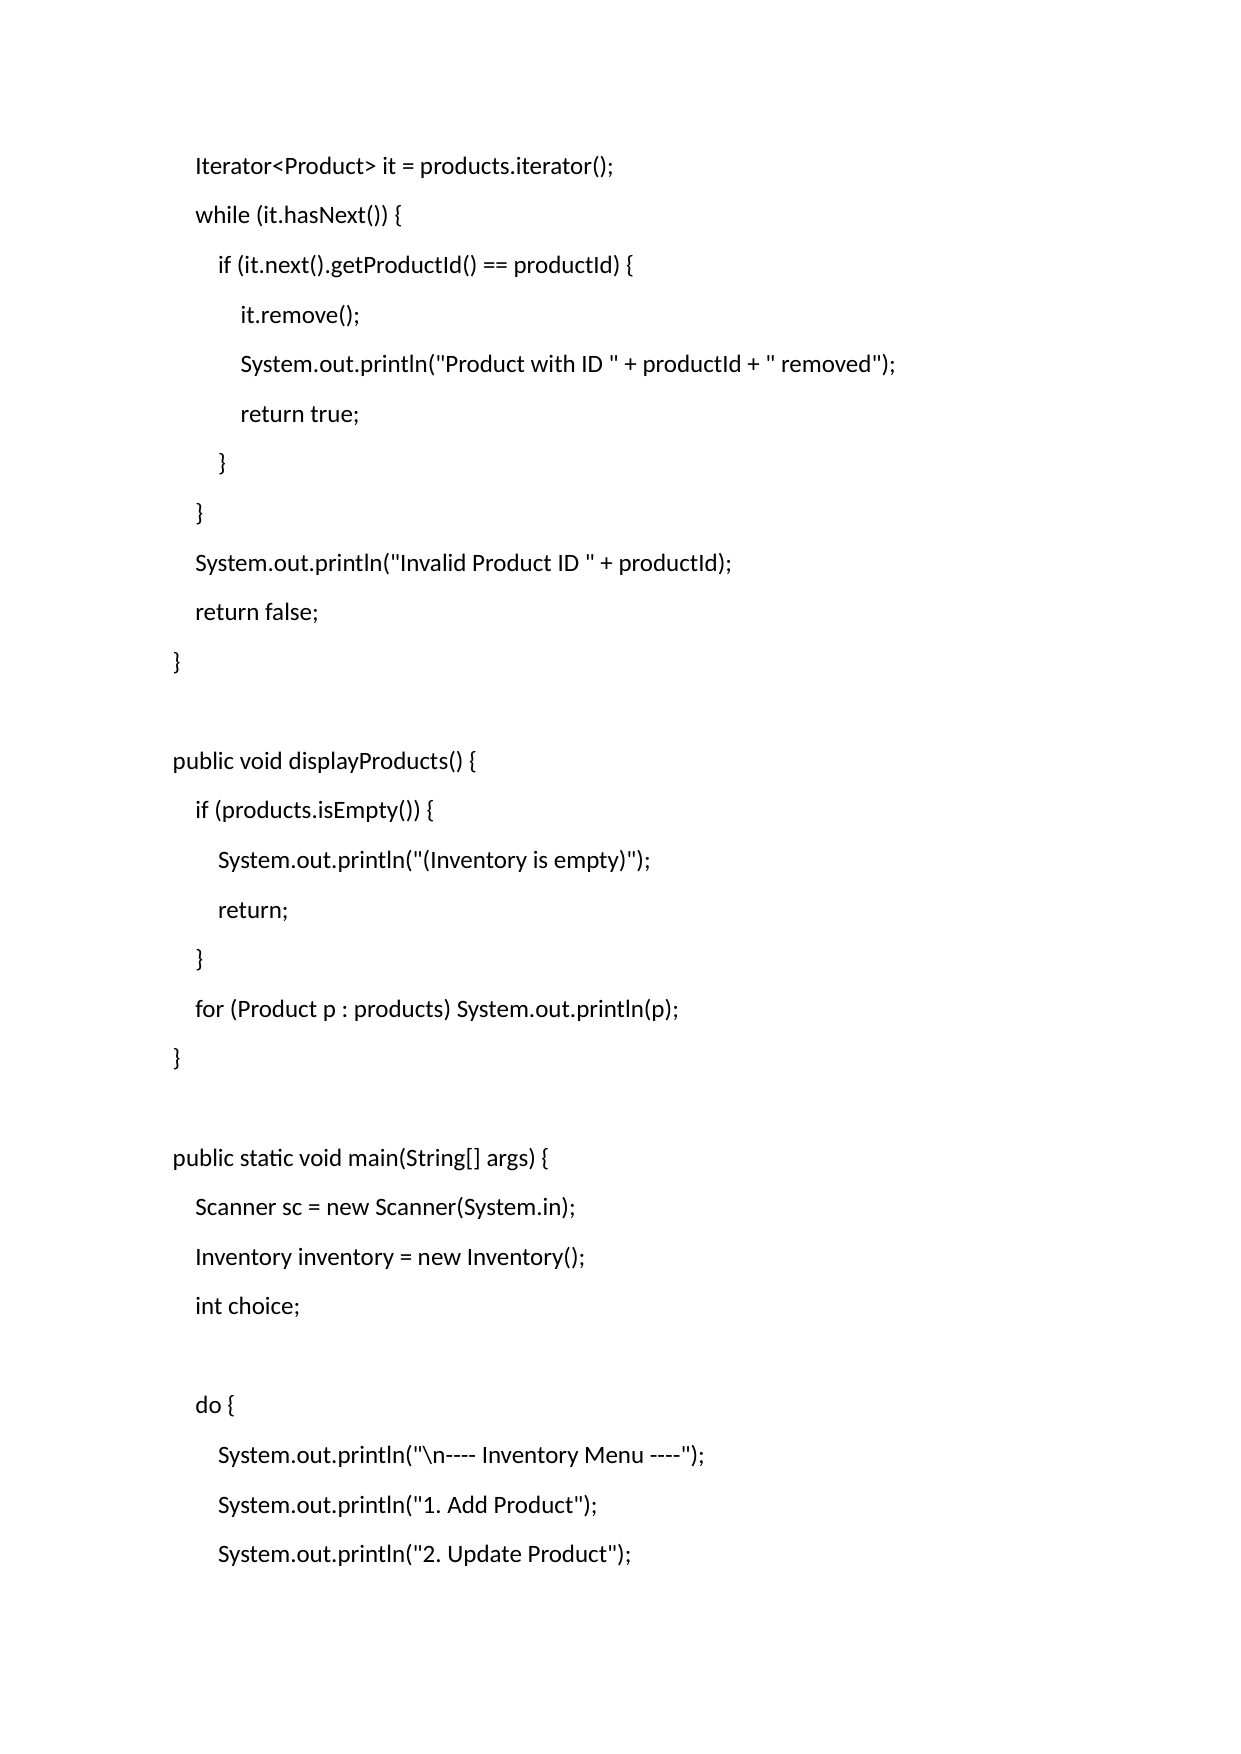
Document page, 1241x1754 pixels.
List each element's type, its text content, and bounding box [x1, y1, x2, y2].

text do { [150, 1389, 1090, 1420]
text if (products.isEmpty()) { [150, 794, 1090, 825]
text while (it.hasNext()) { [150, 199, 1090, 230]
text } [150, 646, 1090, 676]
text } [150, 1042, 1090, 1073]
text System.out.println("2. Update Product"); [150, 1538, 1090, 1569]
text return true; [150, 398, 1090, 428]
text System.out.println("\n---- Inventory Menu ----"); [150, 1439, 1090, 1470]
text return; [150, 894, 1090, 924]
text System.out.println("Product with ID " + productId + " removed"); [150, 348, 1090, 379]
text it.remove(); [150, 299, 1090, 329]
text System.out.println("Invalid Product ID " + productId); [150, 547, 1090, 577]
text Scanner sc = new Scanner(System.in); [150, 1191, 1090, 1222]
text return false; [150, 596, 1090, 627]
text } [150, 497, 1090, 528]
text Iterator<Product> it = products.iterator(); [150, 150, 1090, 181]
text for (Product p : products) System.out.println(p); [150, 993, 1090, 1023]
text int choice; [150, 1290, 1090, 1321]
text System.out.println("1. Add Product"); [150, 1489, 1090, 1519]
text if (it.next().getProductId() == productId) { [150, 249, 1090, 280]
text System.out.println("(Inventory is empty)"); [150, 844, 1090, 875]
text } [150, 943, 1090, 974]
text public static void main(String[] args) { [150, 1142, 1090, 1172]
text Inventory inventory = new Inventory(); [150, 1241, 1090, 1271]
text } [150, 447, 1090, 478]
text public void displayProducts() { [150, 745, 1090, 776]
